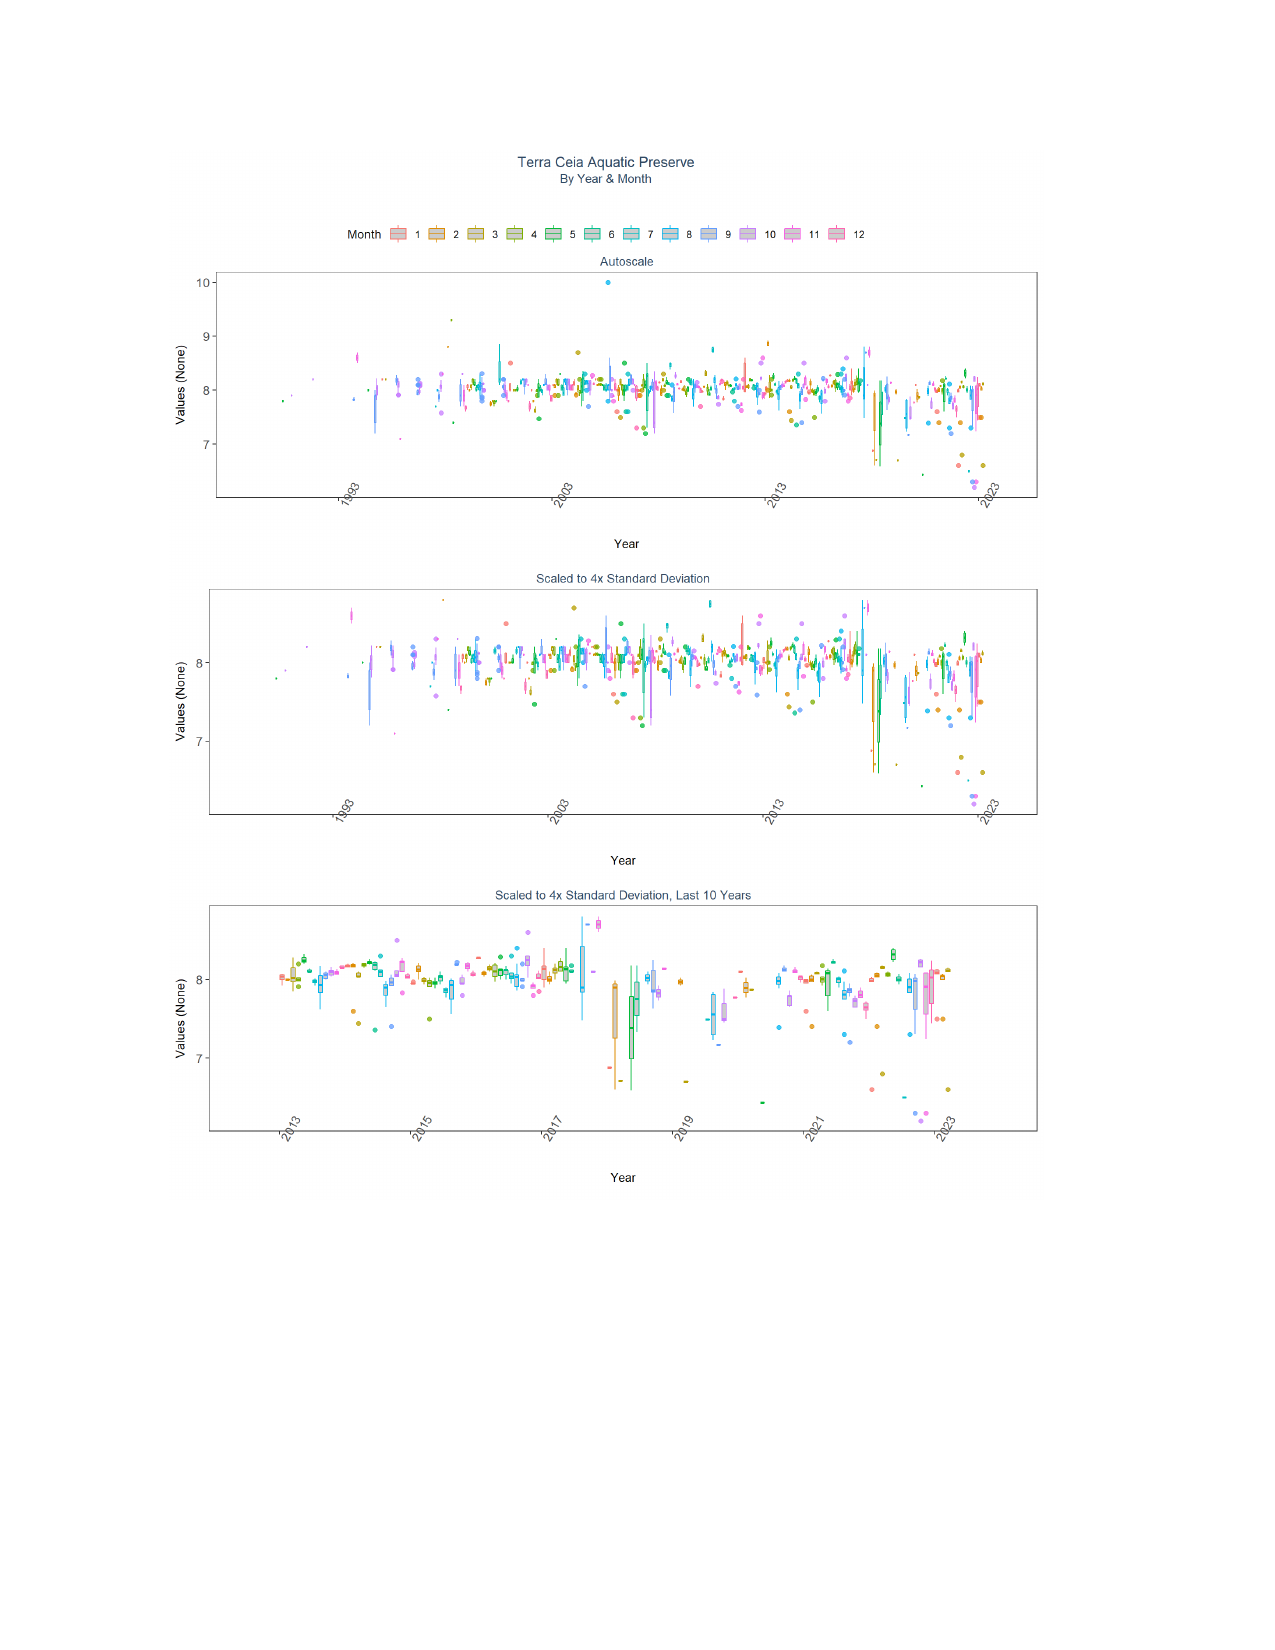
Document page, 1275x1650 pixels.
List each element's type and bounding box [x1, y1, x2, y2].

picture [168, 150, 1044, 1200]
